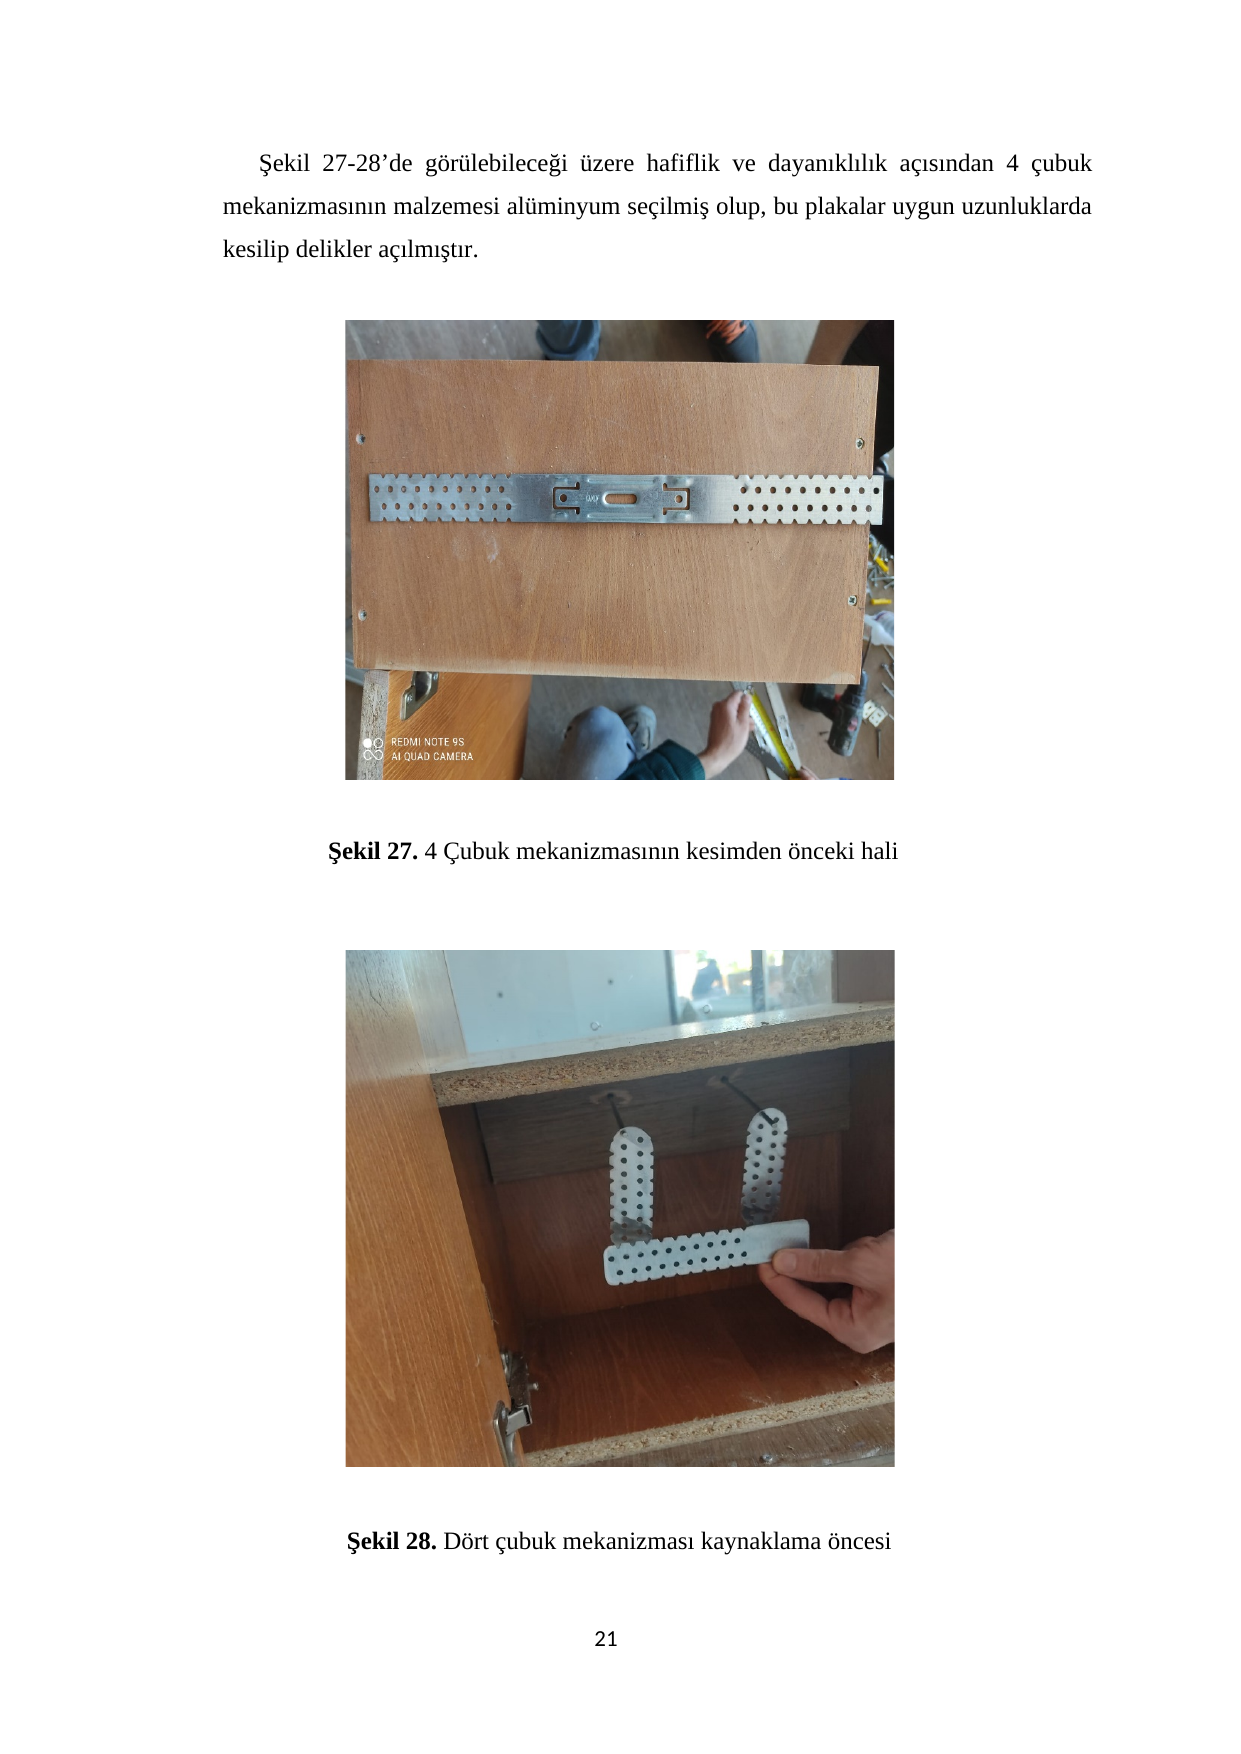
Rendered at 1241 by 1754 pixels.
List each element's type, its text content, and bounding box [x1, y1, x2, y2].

list Şekil 27. 4 Çubuk mekanizmasının kesimden önceki hali [259, 836, 1093, 865]
list Şekil 28. Dört çubuk mekanizması kaynaklama öncesi [259, 1526, 1093, 1555]
list Şekil 27-28’de görülebileceği üzere hafiflik ve dayanıklılık açısından 4 çubuk mekanizmasının malzemesi alüminyum seçilmiş olup, bu plakalar uygun uzunluklarda kesilip delikler açılmıştır. [223, 148, 1093, 263]
picture [345, 320, 895, 780]
picture [345, 950, 895, 1467]
